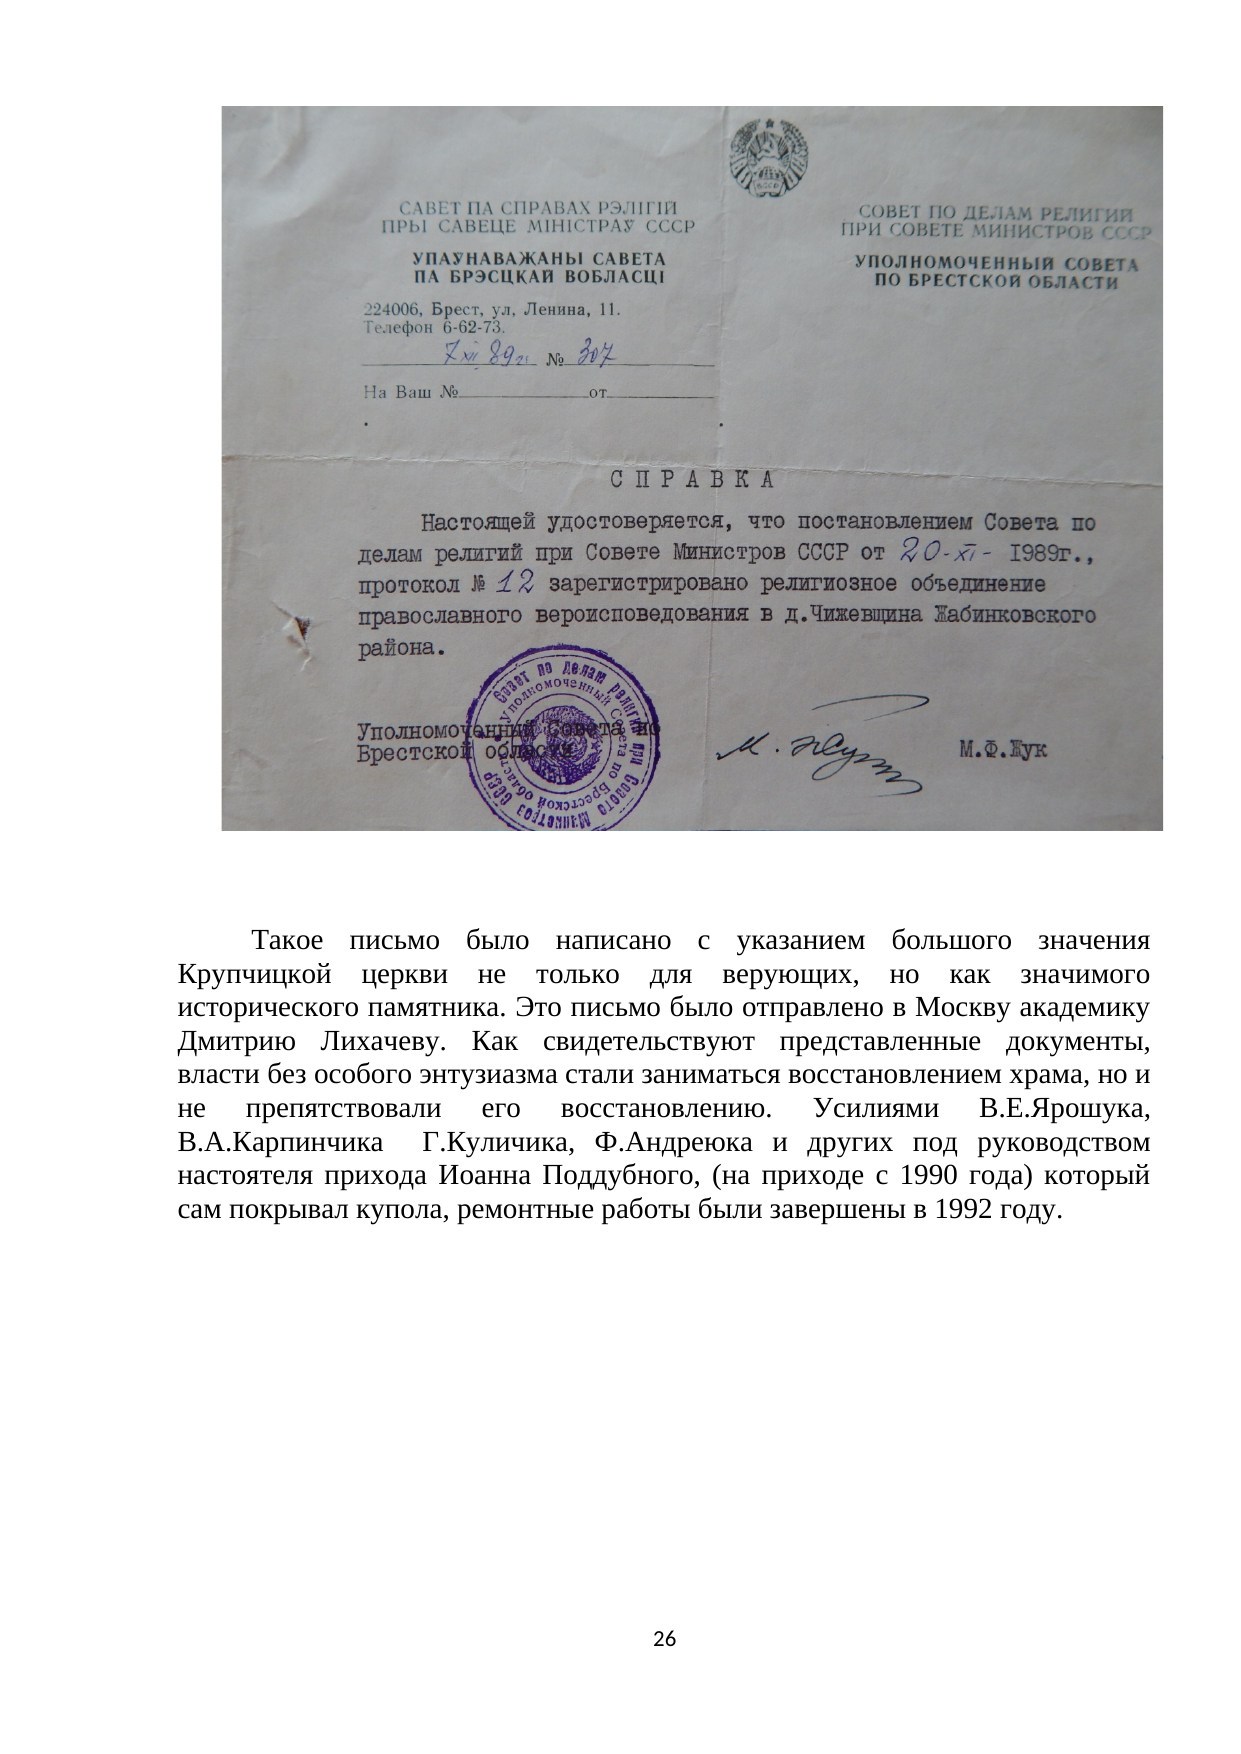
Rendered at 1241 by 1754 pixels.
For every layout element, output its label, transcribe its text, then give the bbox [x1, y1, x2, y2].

text Такое письмо было написано с указанием большого значения Крупчицкой церкви не только для верующих, но как значимого исторического памятника. Это письмо было отправлено в Москву академику Дмитрию Лихачеву. Как свидетельствуют представленные документы, власти без особого энтузиазма стали заниматься восстановлением храма, но и не препятствовали его восстановлению. Усилиями В.Е.Ярошука, В.А.Карпинчика Г.Куличика, Ф.Андреюка и других под руководством настоятеля прихода Иоанна Поддубного, (на приходе с 1990 года) который сам покрывал купола, ремонтные работы были завершены в 1992 году. [177, 922, 1152, 1224]
picture [221, 106, 1164, 831]
